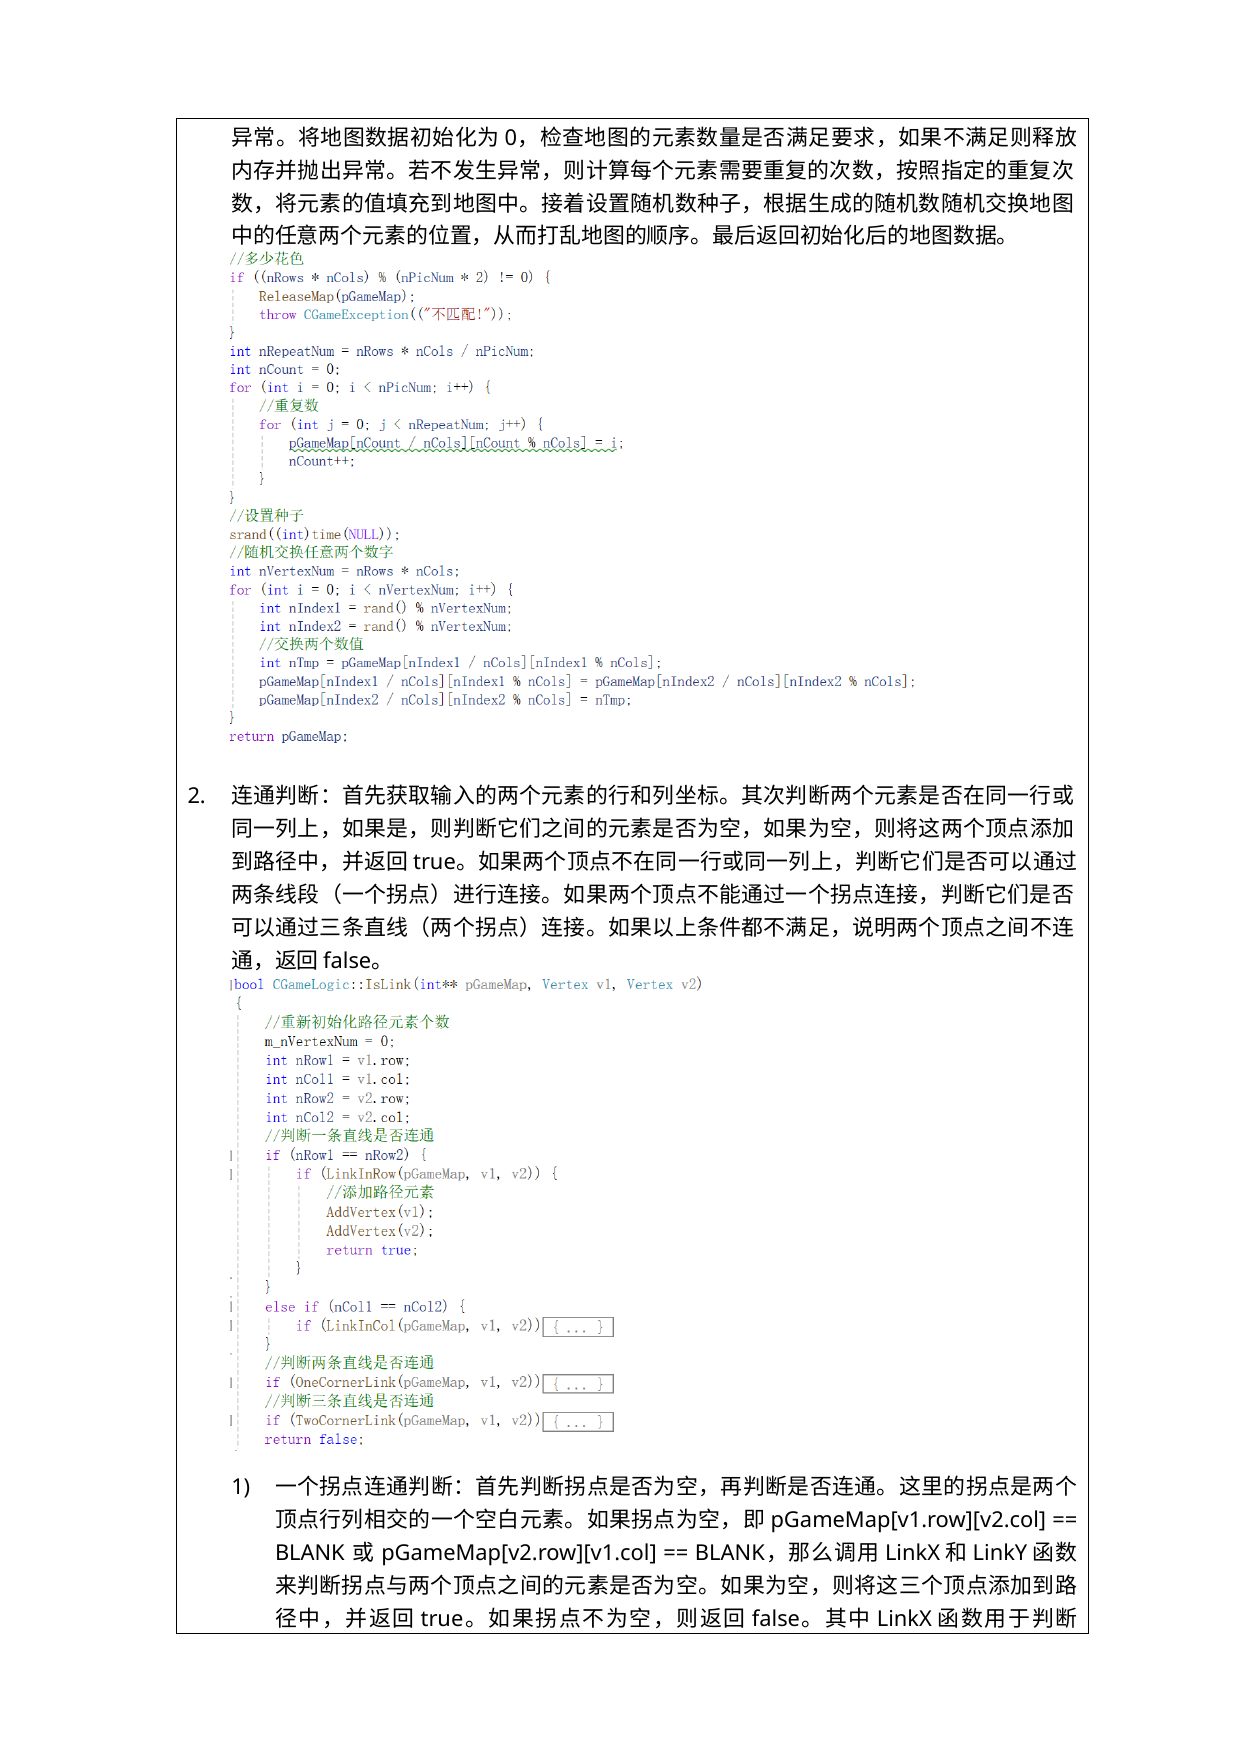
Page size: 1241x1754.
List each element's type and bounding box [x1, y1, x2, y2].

picture [230, 974, 709, 1451]
table_cell [177, 119, 1088, 1633]
picture [230, 250, 916, 745]
